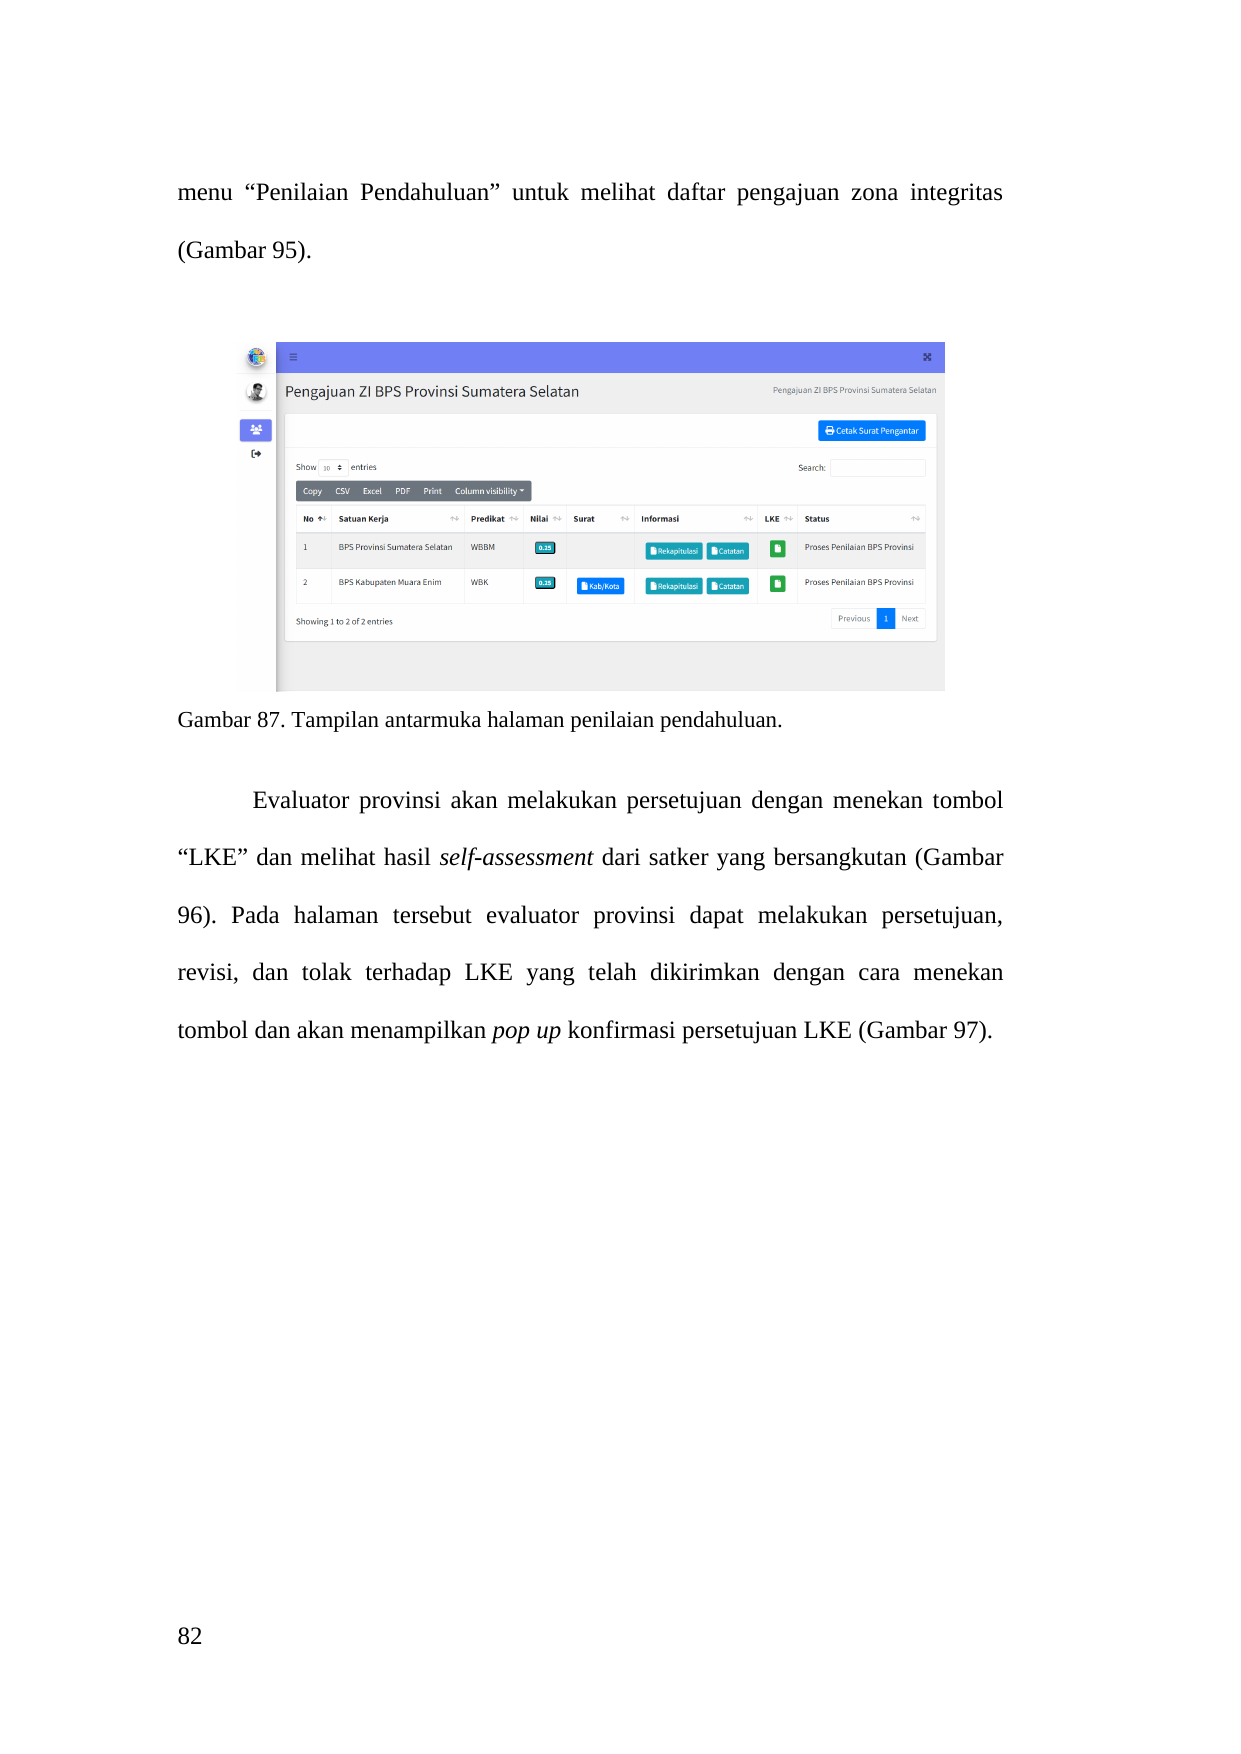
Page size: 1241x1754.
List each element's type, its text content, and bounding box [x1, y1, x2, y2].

text Gambar 87. Tampilan antarmuka halaman penilaian pendahuluan. [177, 706, 1004, 732]
text Evaluator provinsi akan melakukan persetujuan dengan menekan tombol “LKE” dan melihat hasil self-assessment dari satker yang bersangkutan (Gambar 96). Pada halaman tersebut evaluator provinsi dapat melakukan persetujuan, revisi, dan tolak terhadap LKE yang telah dikirimkan dengan cara menekan tombol dan akan menampilkan pop up konfirmasi persetujuan LKE (Gambar 97). [177, 785, 1004, 1043]
picture [236, 342, 945, 692]
